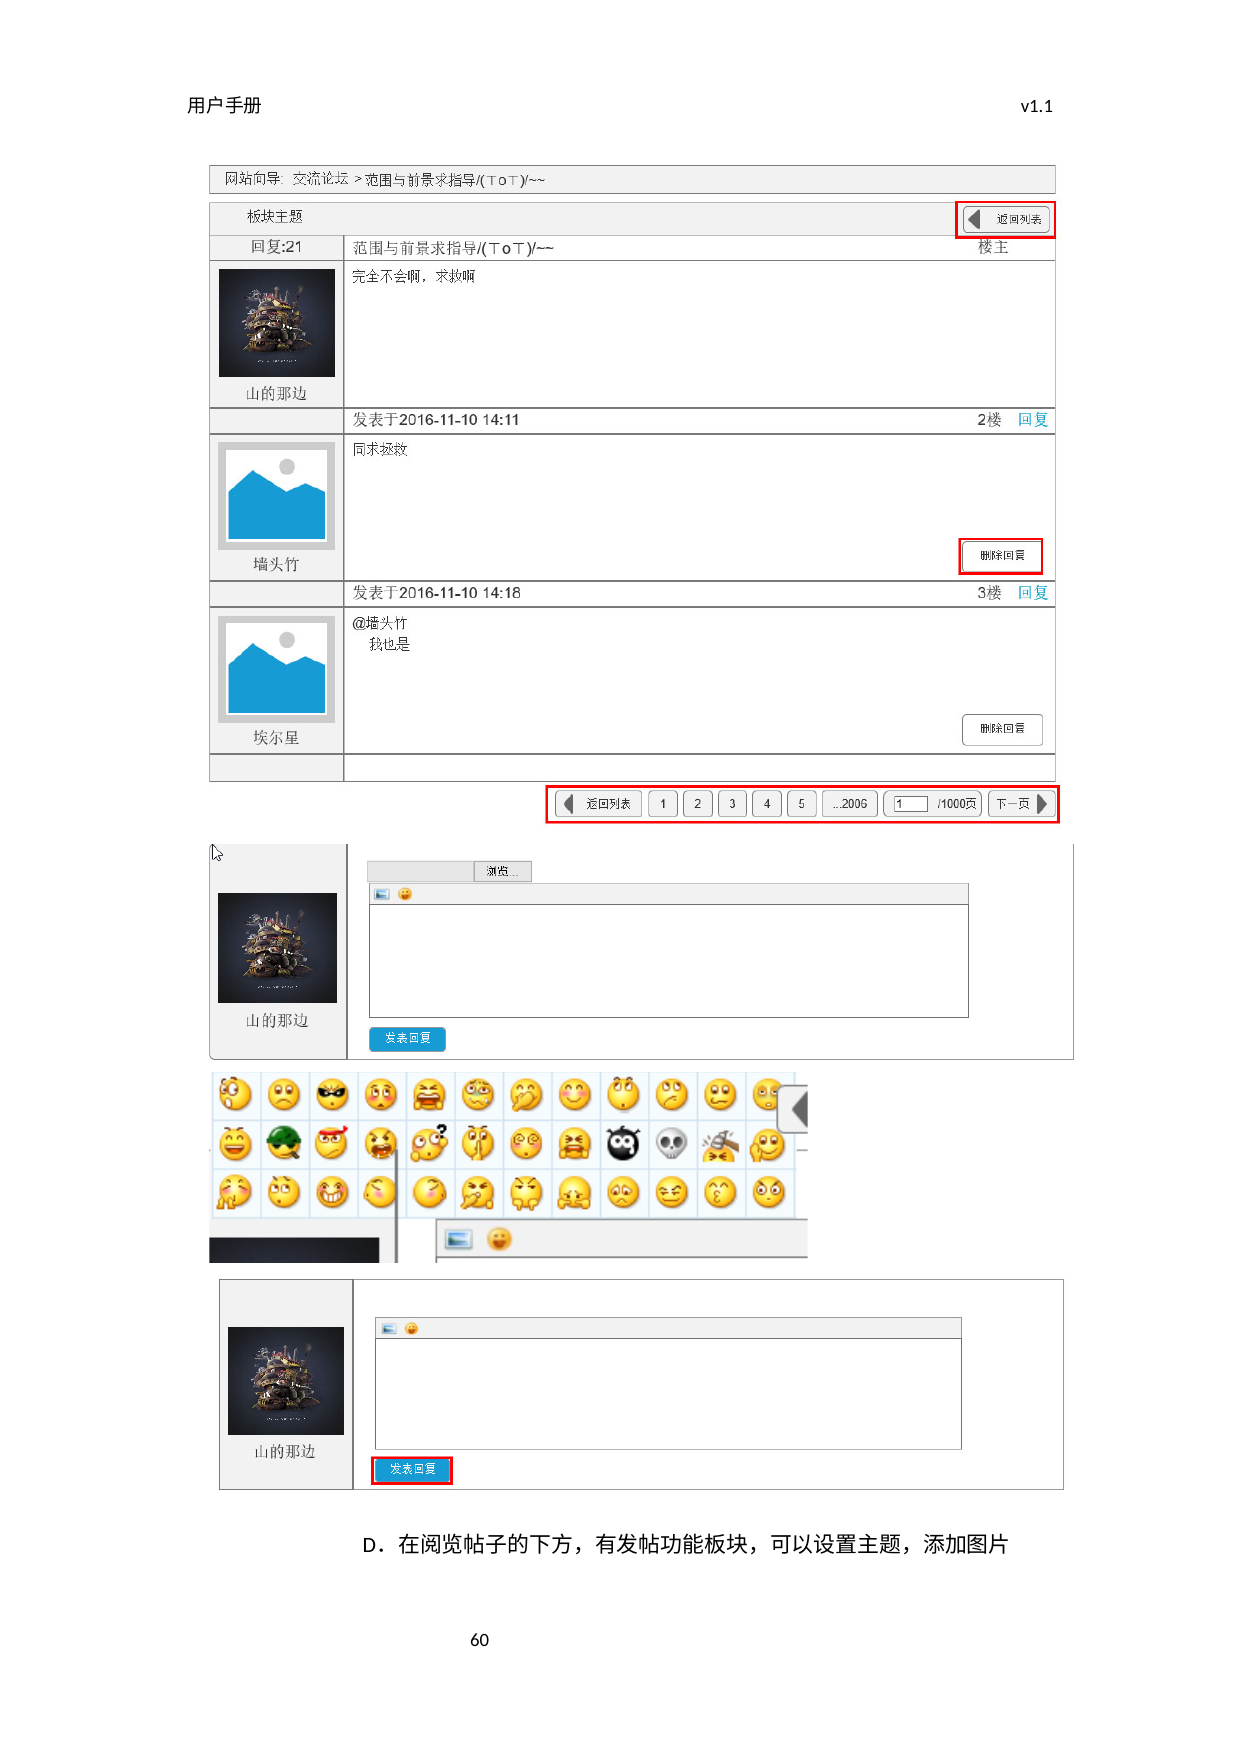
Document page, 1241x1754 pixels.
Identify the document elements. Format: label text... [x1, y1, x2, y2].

picture [209, 844, 1075, 1063]
picture [209, 162, 1075, 834]
text D．在阅览帖子的下方，有发帖功能板块，可以设置主题，添加图片 [187, 1527, 1053, 1559]
picture [209, 1267, 1075, 1503]
picture [209, 1072, 808, 1263]
